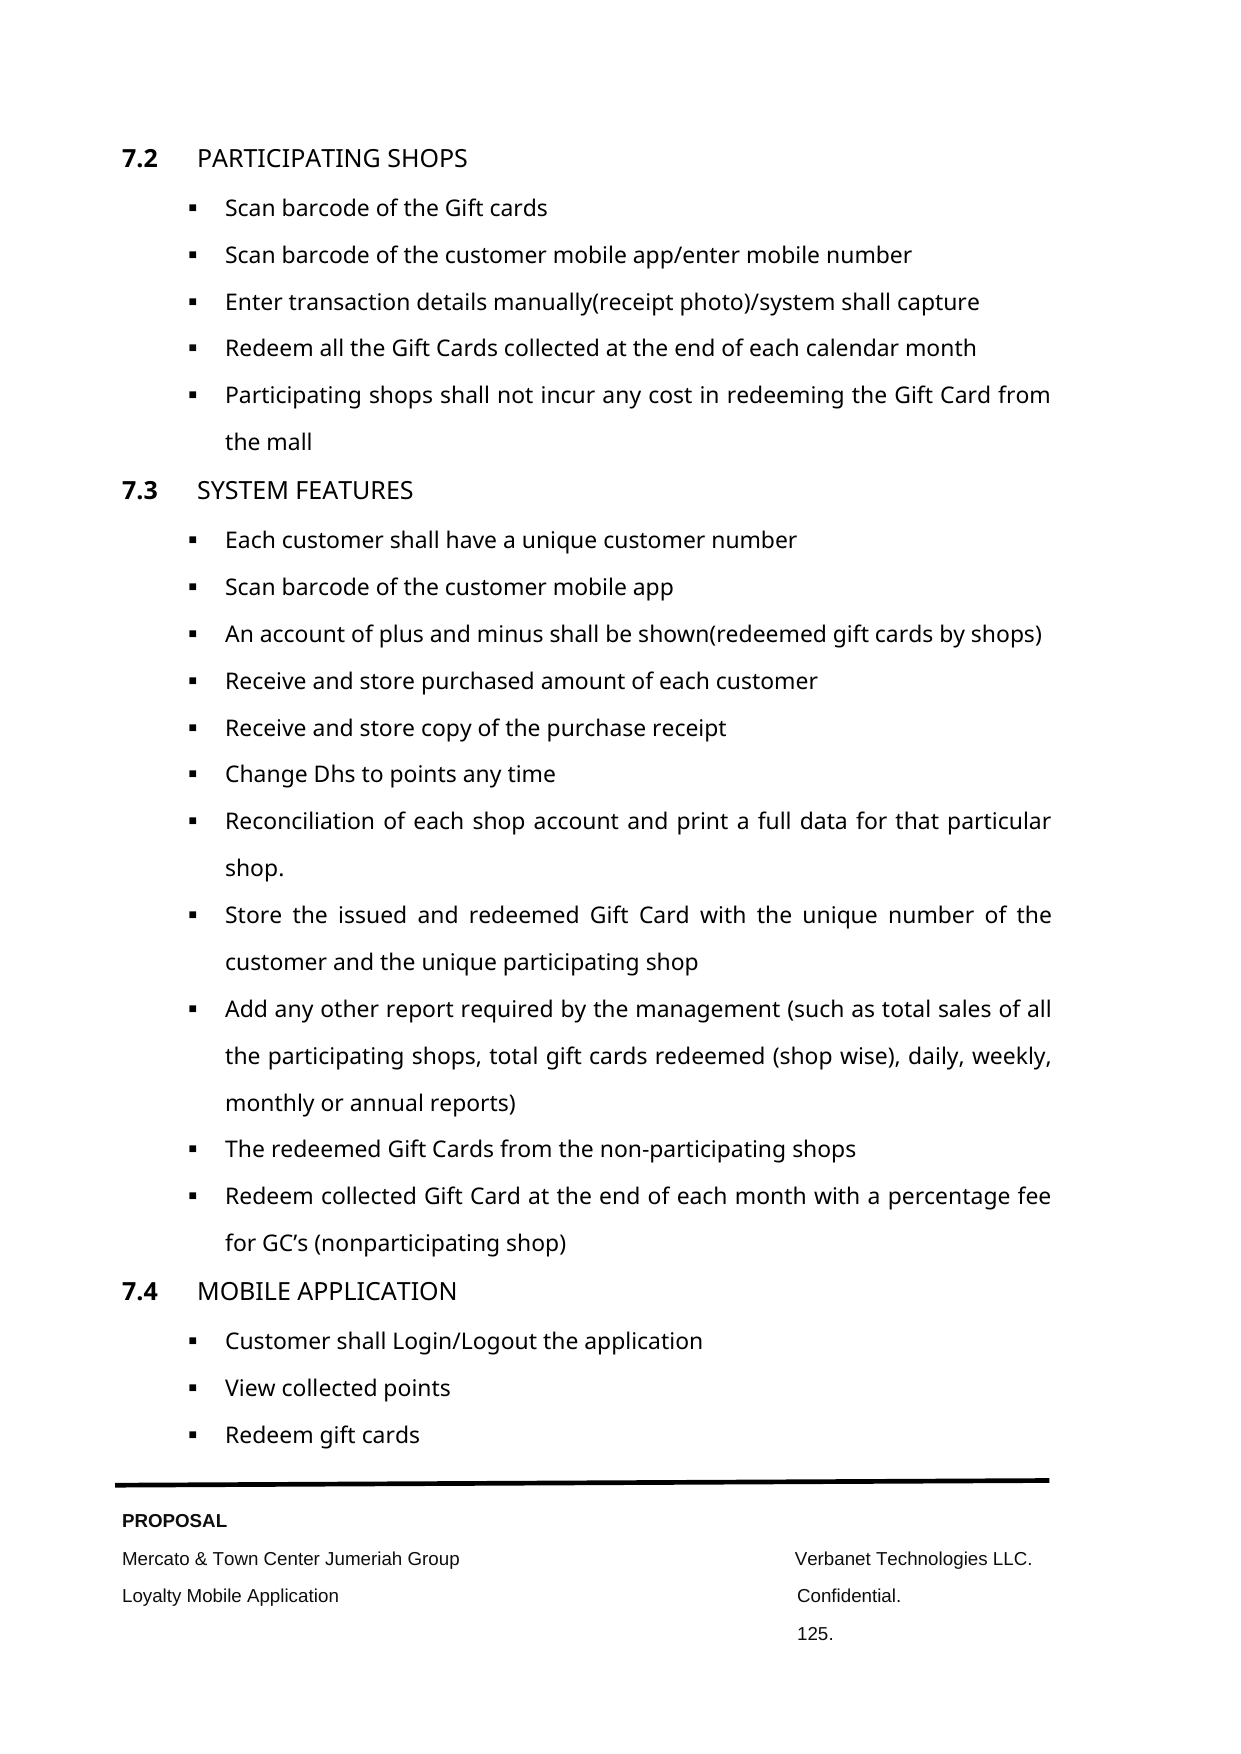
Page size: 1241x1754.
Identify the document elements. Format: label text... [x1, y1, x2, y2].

list View collected points [187, 1372, 1053, 1403]
subtitle PARTICIPATING SHOPS [122, 141, 1053, 175]
list Enter transaction details manually(receipt photo)/system shall capture [187, 285, 1053, 317]
list Add any other report required by the management (such as total sales of all the participating shops, total gift cards redeemed (shop wise), daily, weekly, monthly or annual reports) [187, 993, 1053, 1118]
list Scan barcode of the customer mobile app [187, 571, 1053, 602]
list Redeem collected Gift Card at the end of each month with a percentage fee for GC’s (nonparticipating shop) [187, 1180, 1053, 1258]
list Redeem gift cards [187, 1419, 1053, 1450]
list Receive and store purchased amount of each customer [187, 664, 1053, 696]
list Redeem all the Gift Cards collected at the end of each calendar month [187, 332, 1053, 363]
list Change Dhs to points any time [187, 758, 1053, 789]
list Participating shops shall not incur any cost in redeeming the Gift Card from the mall [187, 379, 1053, 457]
list Each customer shall have a unique customer number [187, 524, 1053, 555]
list Store the issued and redeemed Gift Card with the unique number of the customer and the unique participating shop [187, 899, 1053, 977]
list Reconciliation of each shop account and print a full data for that particular shop. [187, 805, 1053, 883]
list Customer shall Login/Logout the application [187, 1325, 1053, 1356]
list The redeemed Gift Cards from the non-participating shops [187, 1133, 1053, 1164]
list Scan barcode of the customer mobile app/enter mobile number [187, 238, 1053, 270]
list Receive and store copy of the purchase receipt [187, 711, 1053, 743]
list Scan barcode of the Gift cards [187, 192, 1053, 223]
subtitle SYSTEM FEATURES [122, 473, 1053, 507]
list An account of plus and minus shall be shown(redeemed gift cards by shops) [187, 618, 1053, 649]
subtitle MOBILE APPLICATION [122, 1274, 1053, 1308]
